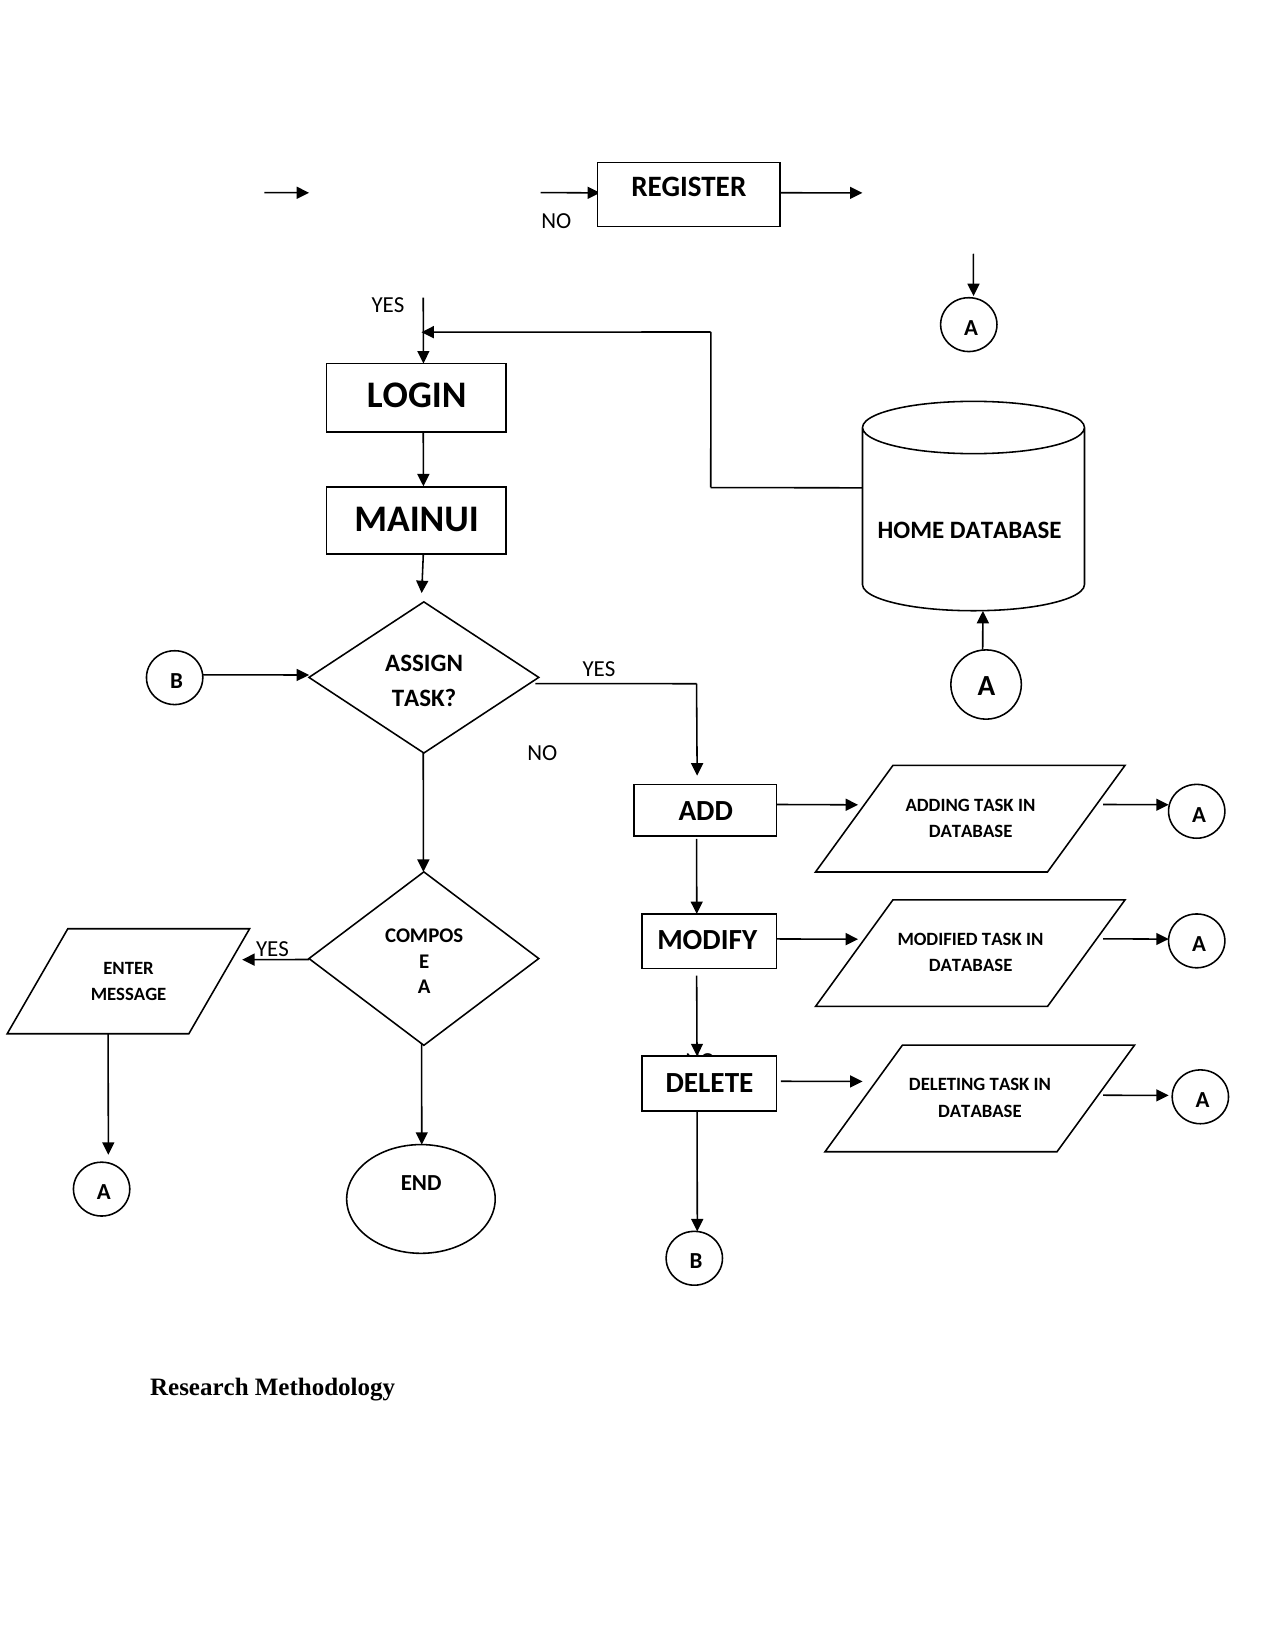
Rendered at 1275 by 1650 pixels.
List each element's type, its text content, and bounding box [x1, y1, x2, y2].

text YES NO [225, 934, 420, 1131]
text YES NO [423, 934, 1125, 1131]
text YES [1006, 654, 1125, 682]
text YES [150, 290, 973, 318]
text NO [150, 206, 1125, 234]
text YES [974, 290, 1125, 318]
text Research Methodology [150, 1372, 1125, 1401]
text YES [192, 654, 341, 675]
text YES [507, 654, 966, 682]
text NO [225, 682, 422, 934]
text NO [425, 682, 1125, 934]
